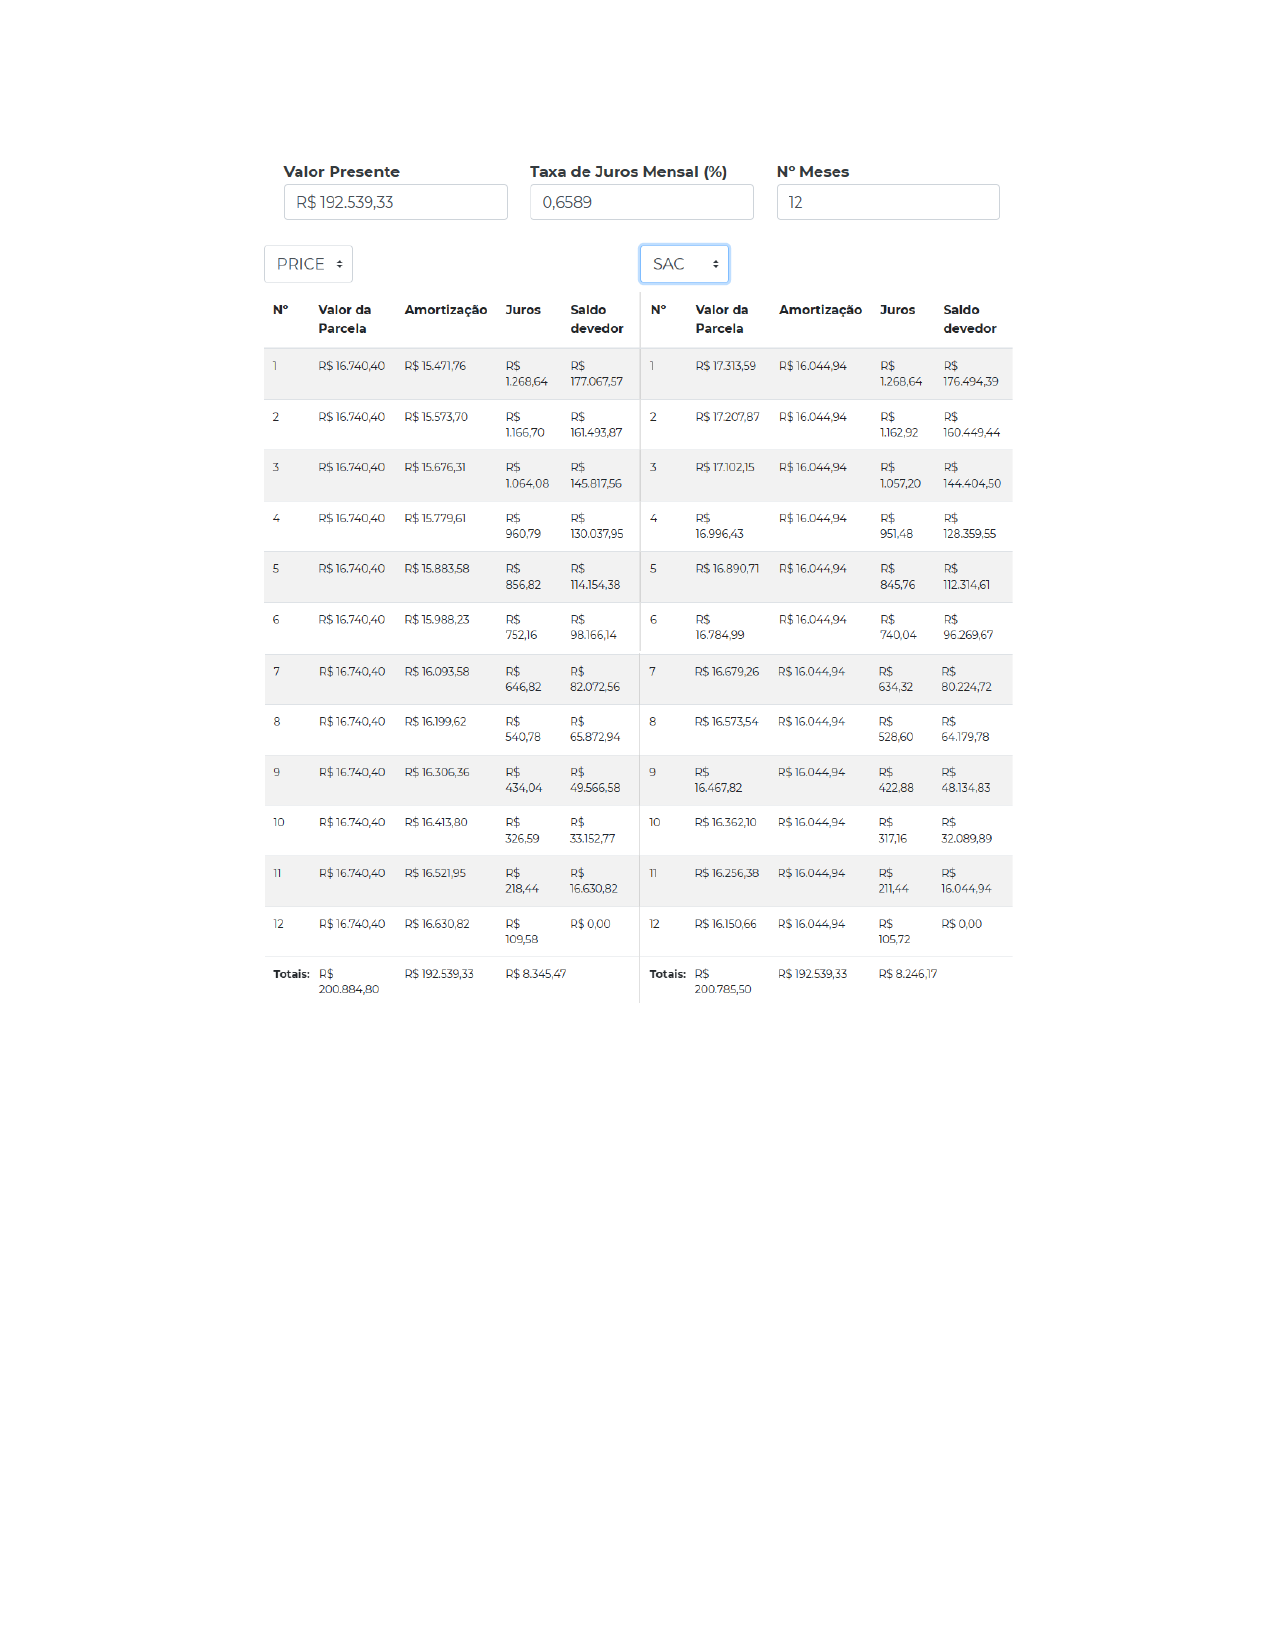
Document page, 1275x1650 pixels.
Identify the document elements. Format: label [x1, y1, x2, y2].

picture [262, 242, 1013, 651]
picture [262, 653, 1013, 1003]
picture [262, 150, 1013, 241]
